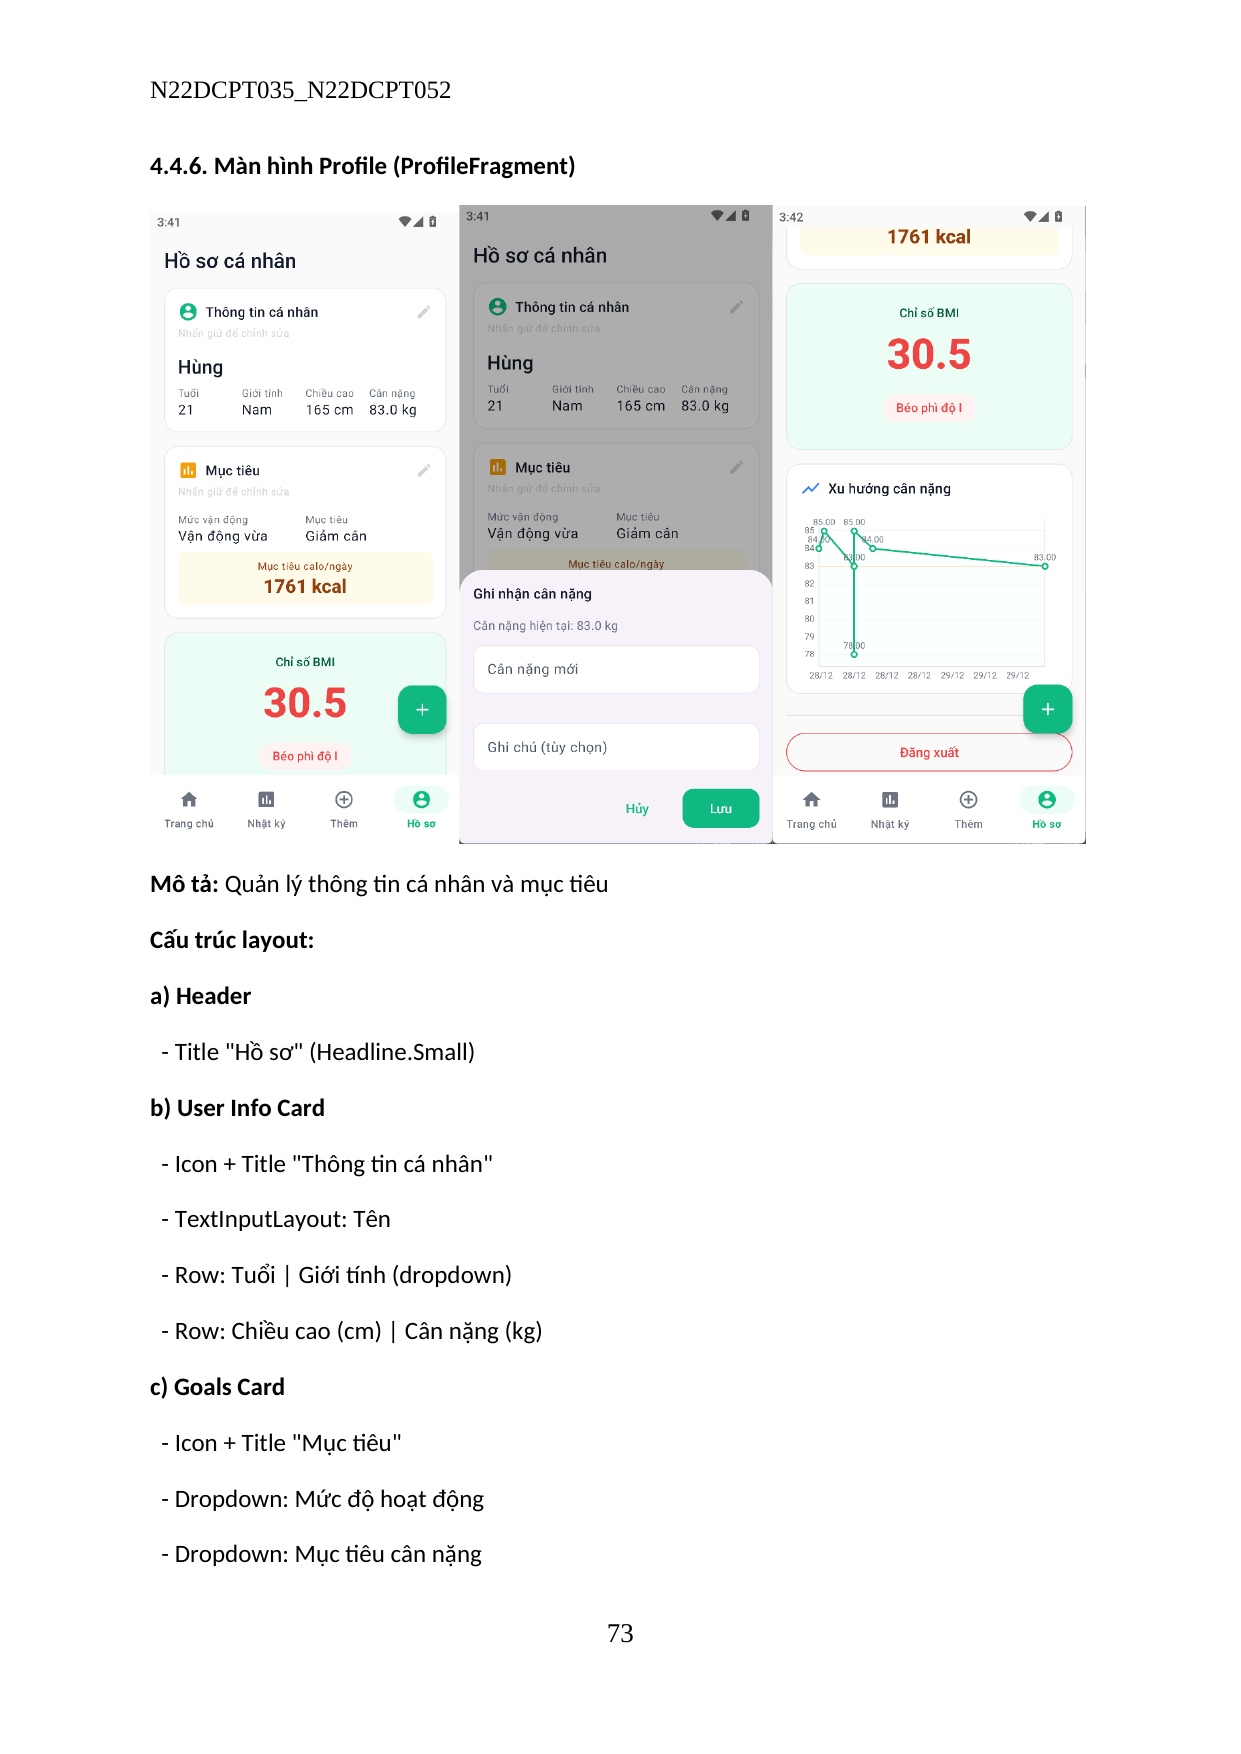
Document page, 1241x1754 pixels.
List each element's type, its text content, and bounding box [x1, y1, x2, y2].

text - Row: Tuổi | Giới tính (dropdown) [150, 1259, 1090, 1290]
text - Icon + Title "Thông tin cá nhân" [150, 1148, 1090, 1178]
text Cấu trúc layout: [150, 924, 1090, 955]
text - TextInputLayout: Tên [150, 1203, 1090, 1234]
text - Icon + Title "Mục tiêu" [150, 1427, 1090, 1457]
text - Dropdown: Mục tiêu cân nặng [150, 1538, 1090, 1569]
text b) User Info Card [150, 1092, 1090, 1122]
text - Row: Chiều cao (cm) | Cân nặng (kg) [150, 1315, 1090, 1346]
text a) Header [150, 980, 1090, 1011]
text Mô tả: Quản lý thông tin cá nhân và mục tiêu [150, 868, 1090, 899]
text - Title "Hồ sơ" (Headline.Small) [150, 1036, 1090, 1067]
text c) Goals Card [150, 1371, 1090, 1402]
picture [150, 205, 1086, 844]
text - Dropdown: Mức độ hoạt động [150, 1483, 1090, 1513]
text 4.4.6. Màn hình Profile (ProfileFragment) [150, 150, 1090, 181]
